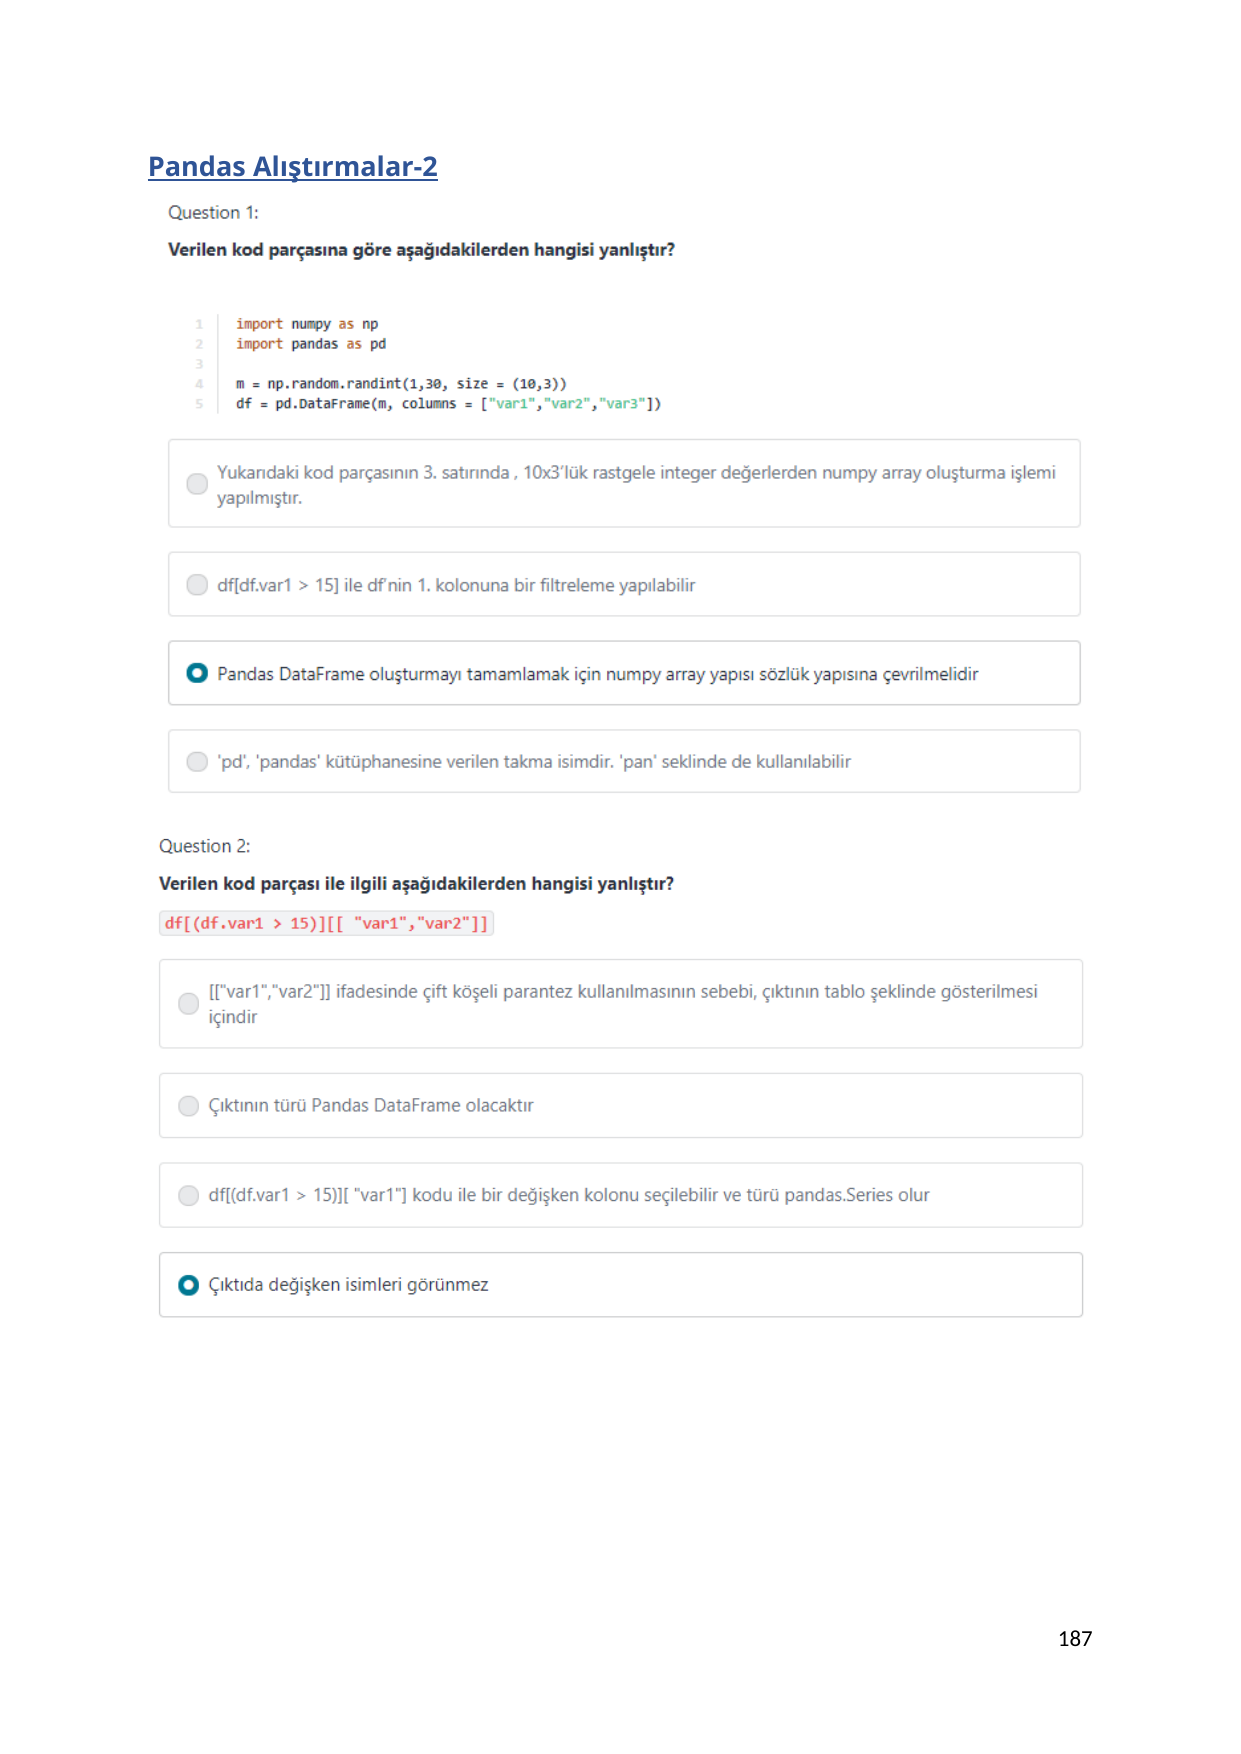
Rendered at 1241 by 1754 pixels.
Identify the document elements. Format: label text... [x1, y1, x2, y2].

subtitle Pandas Alıştırmalar-2 [148, 148, 1092, 184]
picture [147, 187, 1093, 809]
picture [147, 827, 1093, 1326]
